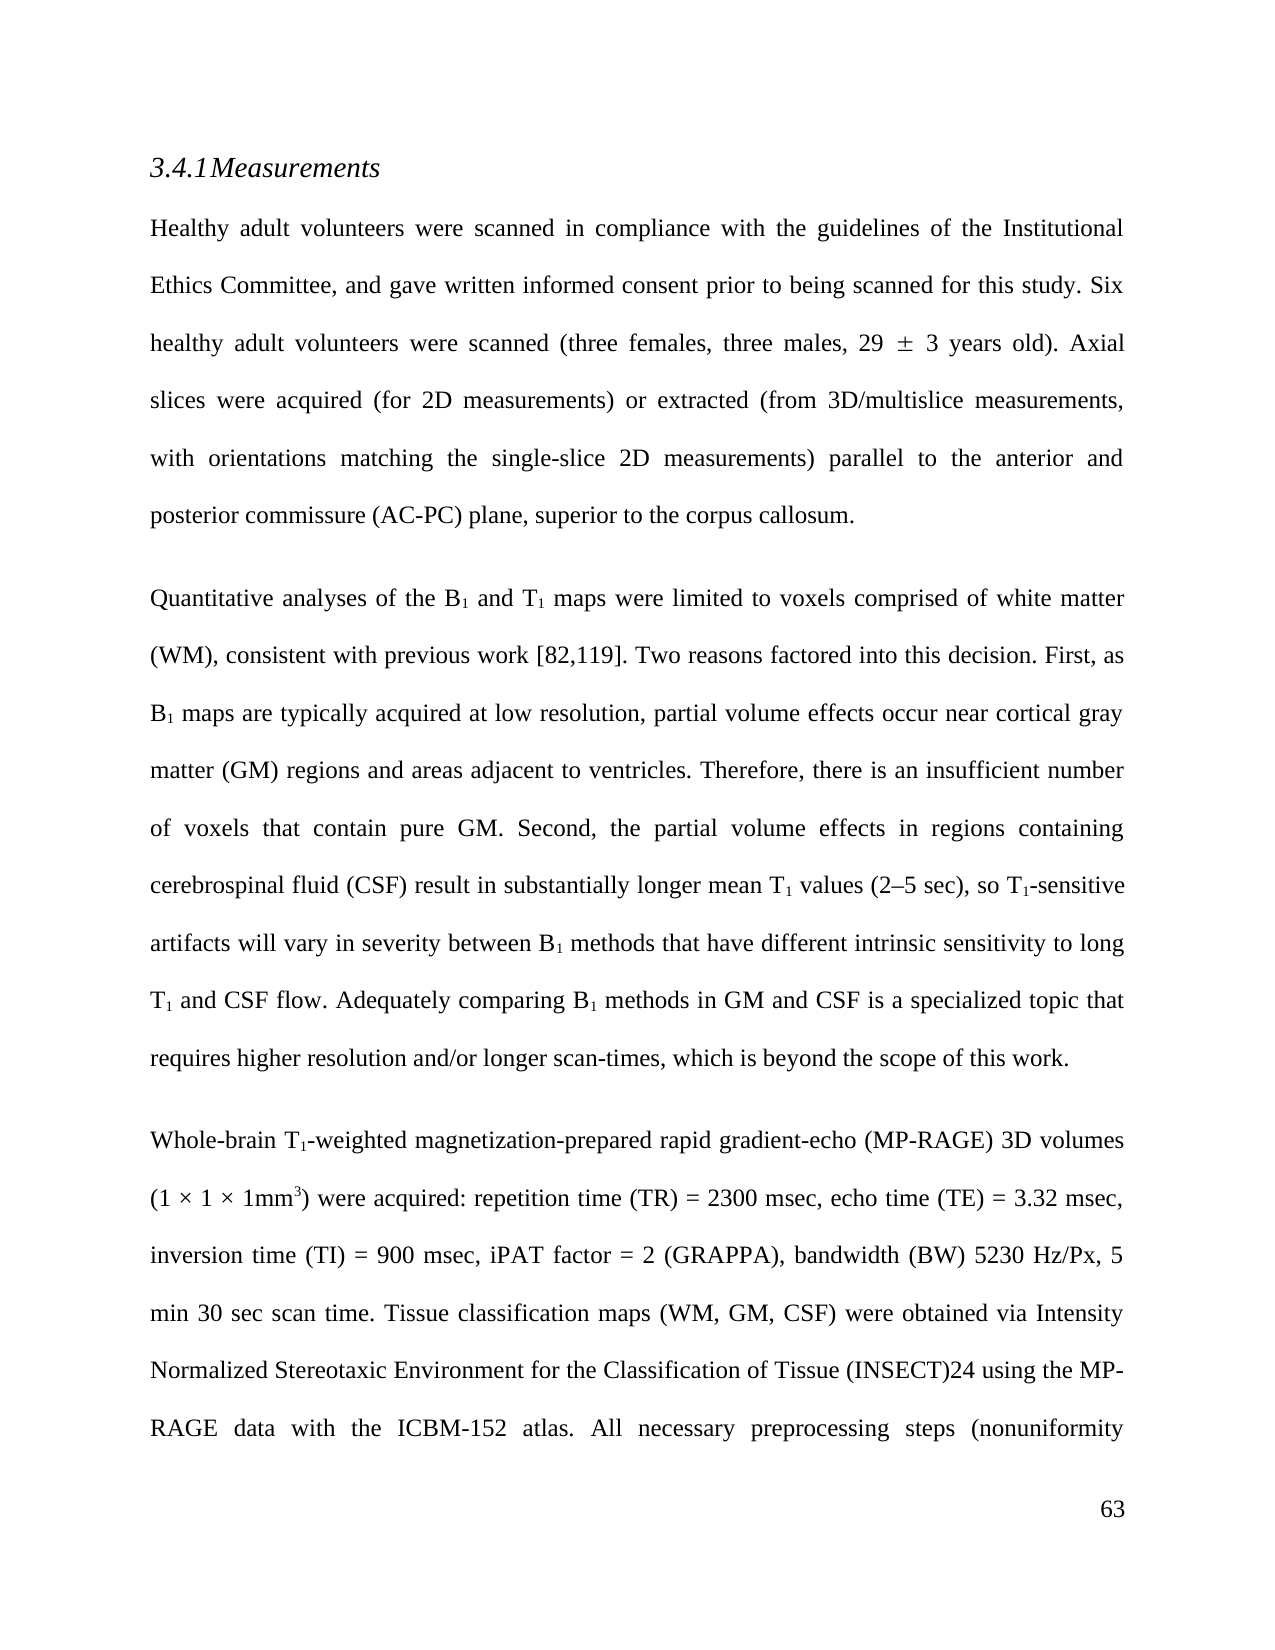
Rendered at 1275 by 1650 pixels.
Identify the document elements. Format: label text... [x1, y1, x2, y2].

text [150, 1125, 1125, 1442]
text Healthy adult volunteers were scanned in compliance with the guidelines of the Institutional Ethics Committee, and gave written informed consent prior to being scanned for this study. Six healthy adult volunteers were scanned (three females, three males, 29 3 years old). Axial slices were acquired (for 2D measurements) or extracted (from 3D/multislice measurements, with orientations matching the single-slice 2D measurements) parallel to the anterior and posterior commissure (AC-PC) plane, superior to the corpus callosum. [150, 213, 1125, 529]
text Quantitative analyses of the B1 and T1 maps were limited to voxels comprised of white matter (WM), consistent with previous work [82,119]. Two reasons factored into this decision. First, as B1 maps are typically acquired at low resolution, partial volume effects occur near cortical gray matter (GM) regions and areas adjacent to ventricles. Therefore, there is an insufficient number of voxels that contain pure GM. Second, the partial volume effects in regions containing cerebrospinal fluid (CSF) result in substantially longer mean T1 values (2–5 sec), so T1-sensitive artifacts will vary in severity between B1 methods that have different intrinsic sensitivity to long T1 and CSF flow. Adequately comparing B1 methods in GM and CSF is a specialized topic that requires higher resolution and/or longer scan-times, which is beyond the scope of this work. [150, 583, 1125, 1072]
subtitle Measurements [150, 150, 1125, 183]
